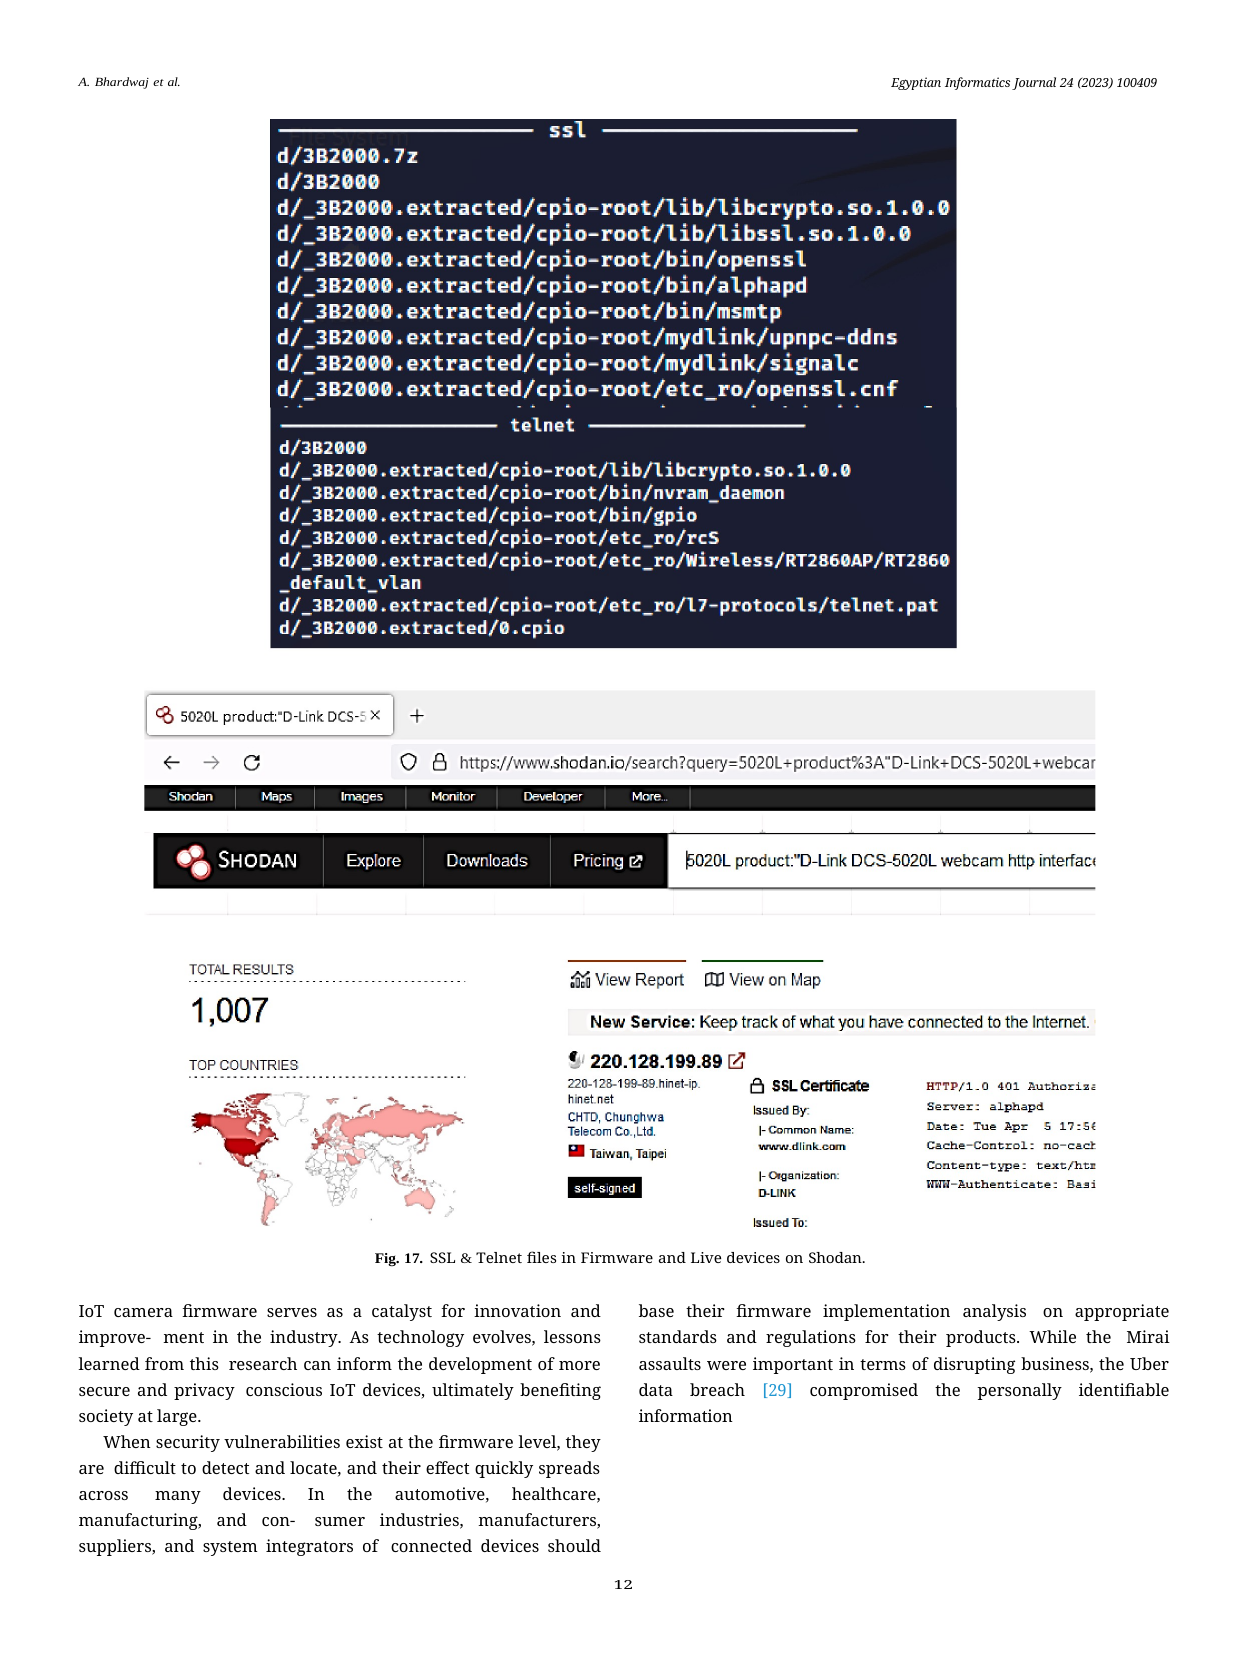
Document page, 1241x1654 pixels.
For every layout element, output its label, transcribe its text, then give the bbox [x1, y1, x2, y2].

text Fig. 17. SSL & Telnet files in Firmware and Live devices on Shodan. [67, 1248, 1173, 1268]
text When security vulnerabilities exist at the firmware level, they are difficult to detect and locate, and their effect quickly spreads across many devices. In the automotive, healthcare, manufacturing, and con- sumer industries, manufacturers, suppliers, and system integrators of connected devices should base their firmware implementation analysis on appropriate standards and regulations for their products. While the Mirai assaults were important in terms of disrupting business, the Uber data breach [29] compromised the personally identifiable information [638, 1300, 1169, 1427]
text IoT camera firmware serves as a catalyst for innovation and improve- ment in the industry. As technology evolves, lessons learned from this research can inform the development of more secure and privacy conscious IoT devices, ultimately benefiting society at large. [78, 1300, 601, 1427]
picture [144, 119, 1096, 1227]
text When security vulnerabilities exist at the firmware level, they are difficult to detect and locate, and their effect quickly spreads across many devices. In the automotive, healthcare, manufacturing, and con- sumer industries, manufacturers, suppliers, and system integrators of connected devices should base their firmware implementation analysis on appropriate standards and regulations for their products. While the Mirai assaults were important in terms of disrupting business, the Uber data breach [29] compromised the personally identifiable information [78, 1430, 601, 1557]
